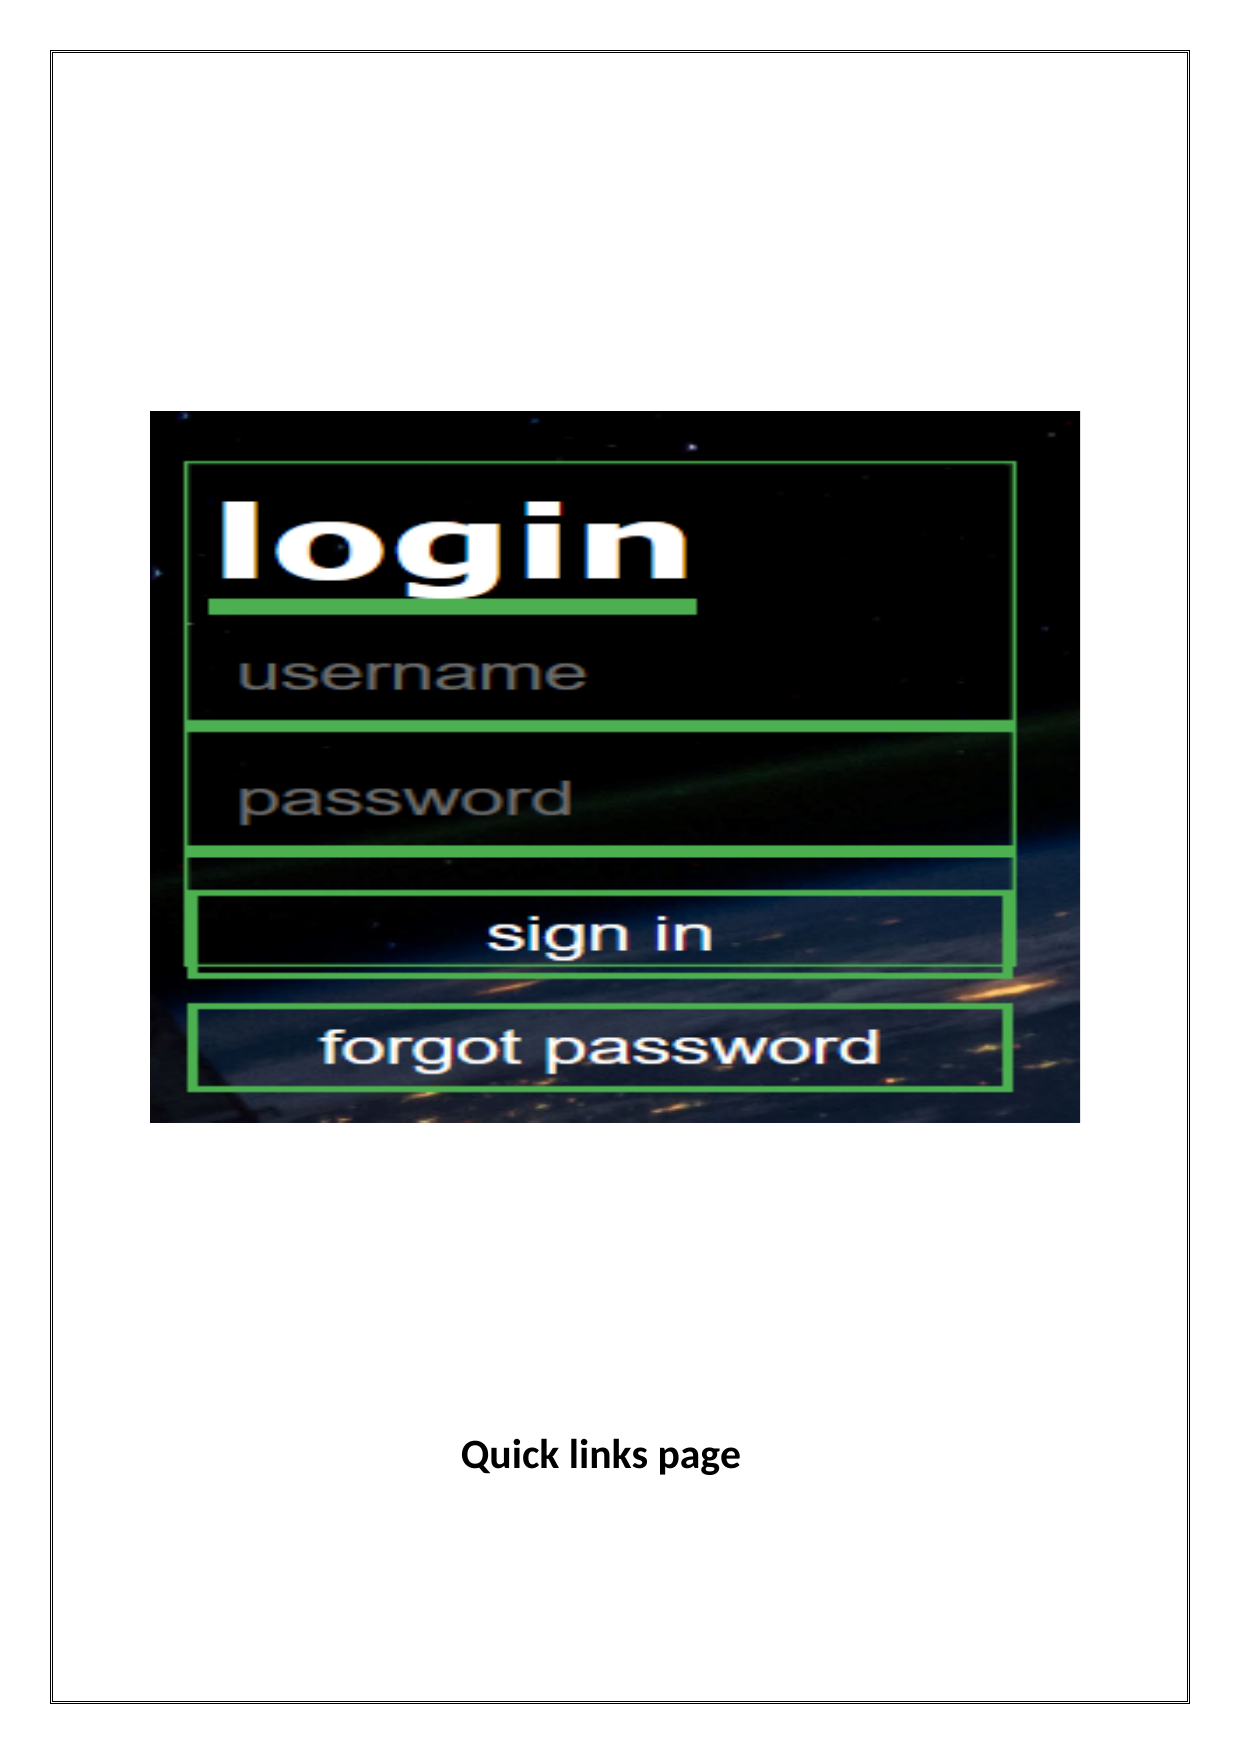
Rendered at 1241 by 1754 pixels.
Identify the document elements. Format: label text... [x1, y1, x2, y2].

text Quick links page [150, 1428, 1090, 1479]
picture [150, 411, 1080, 1123]
